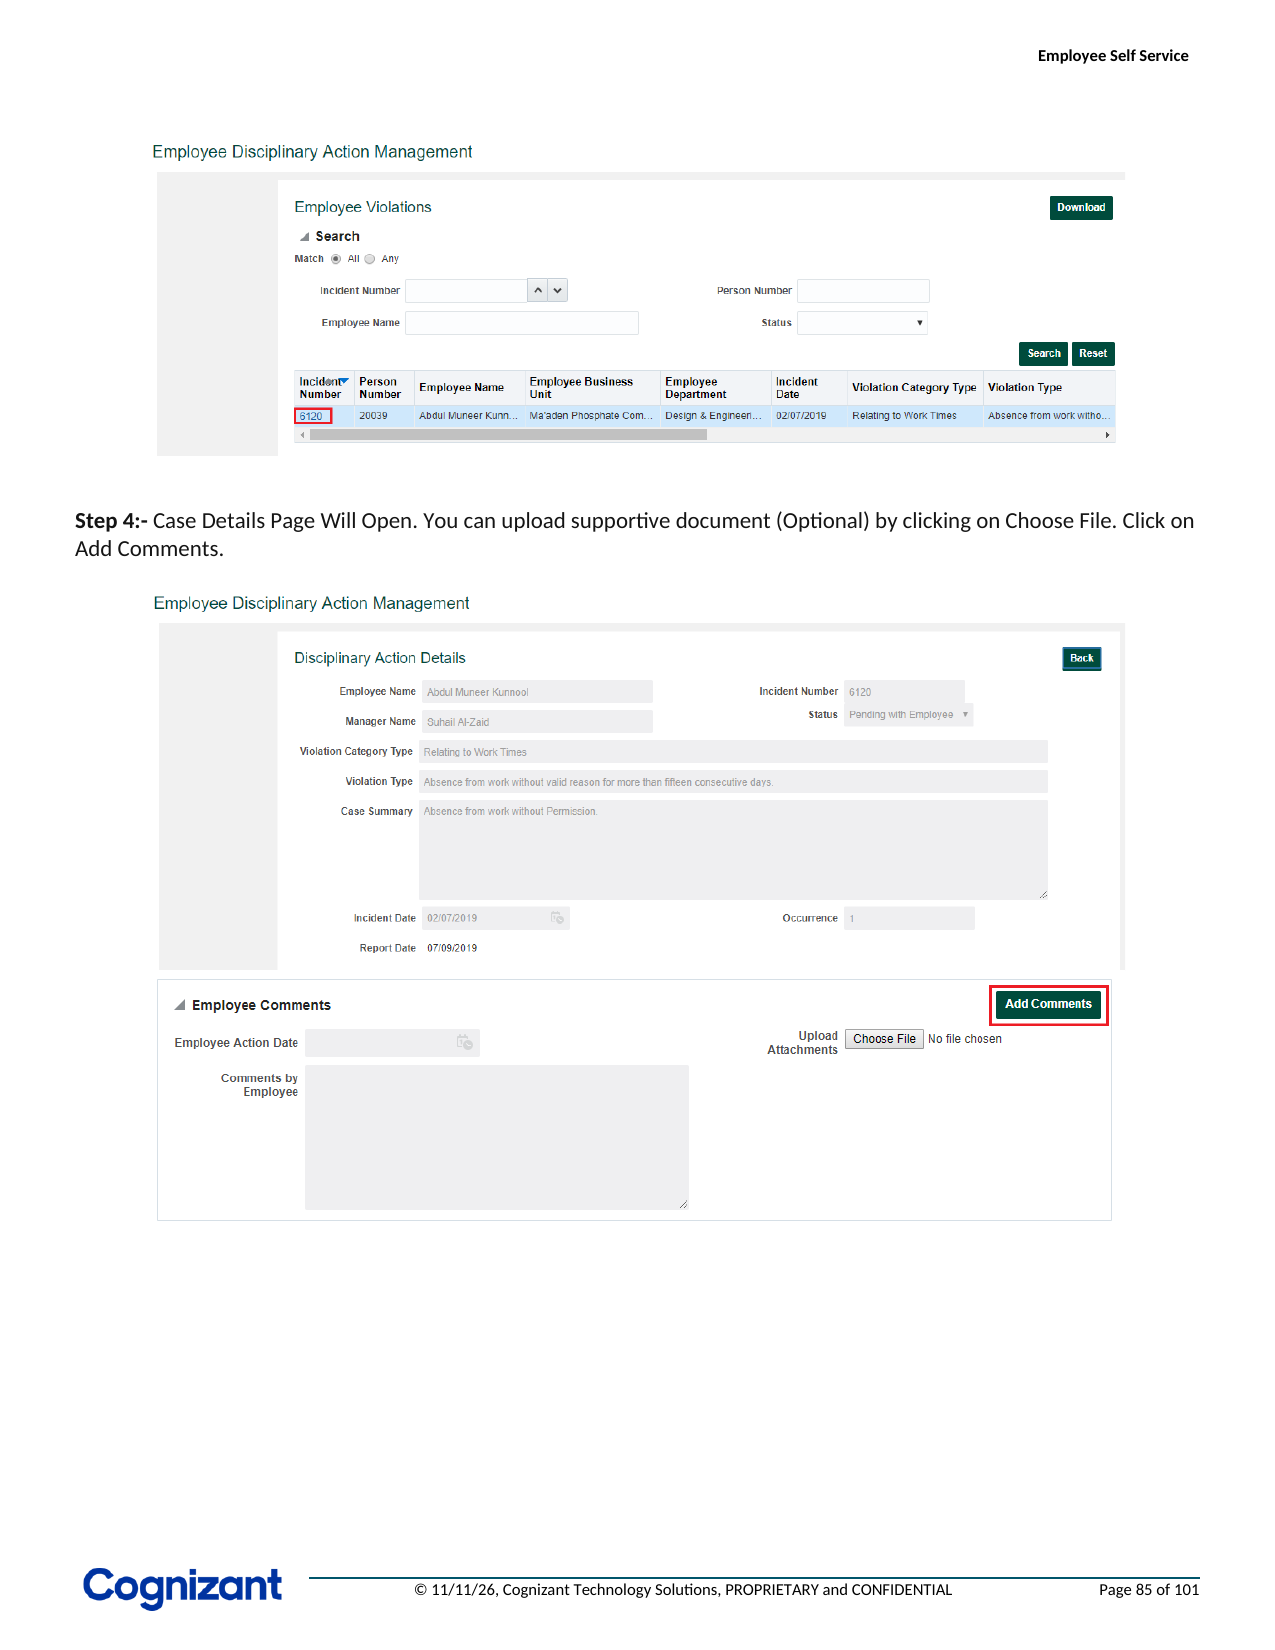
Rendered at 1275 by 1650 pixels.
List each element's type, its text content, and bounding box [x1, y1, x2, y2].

text Step 4:- Case Details Page Will Open. You can upload supportive document (Optional) by clicking on Choose File. Click on Add Comments. [75, 506, 1200, 562]
picture [150, 141, 1125, 456]
picture [75, 1558, 299, 1614]
picture [150, 587, 1125, 1237]
